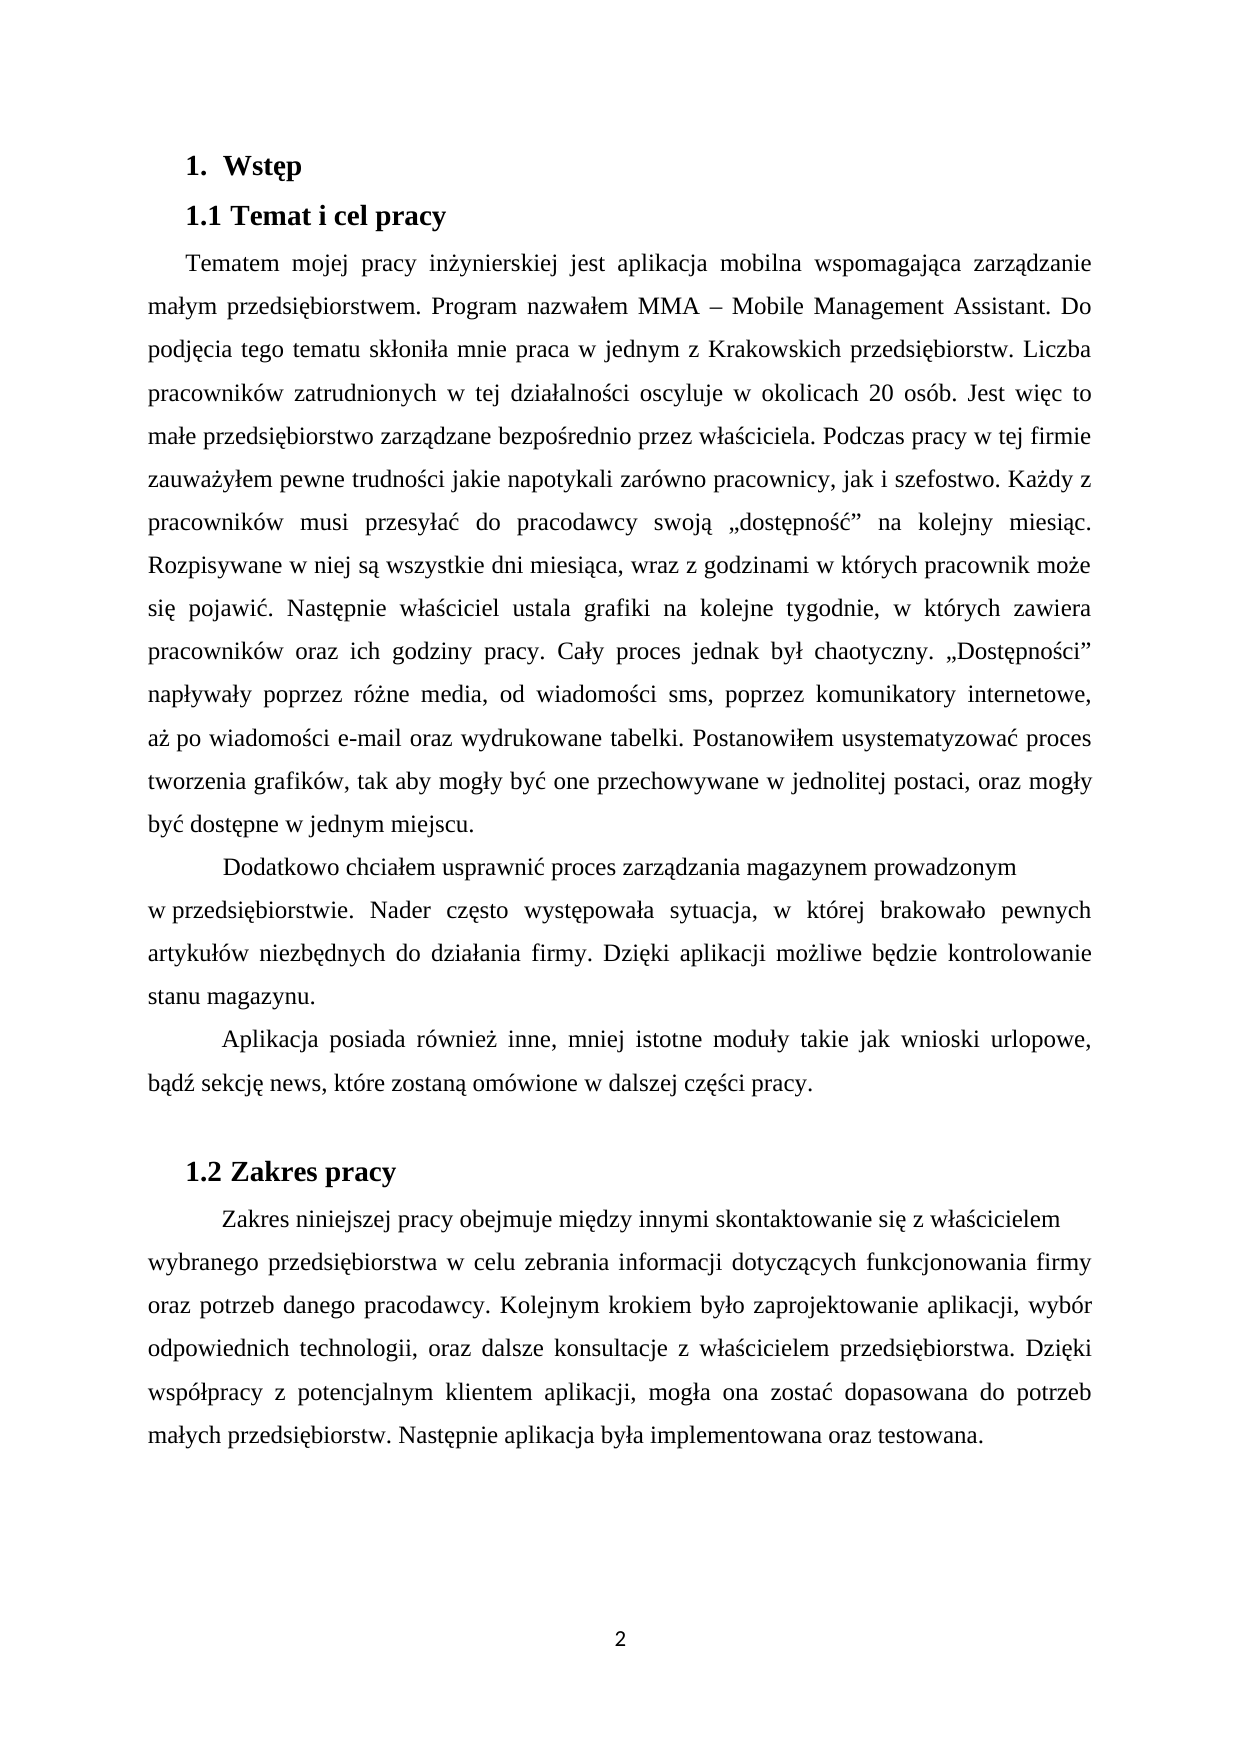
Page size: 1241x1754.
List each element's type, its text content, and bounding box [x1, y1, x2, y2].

list Temat i cel pracy [185, 198, 1093, 231]
text Tematem mojej pracy inżynierskiej jest aplikacja mobilna wspomagająca zarządzanie małym przedsiębiorstwem. Program nazwałem MMA – Mobile Management Assistant. Do podjęcia tego tematu skłoniła mnie praca w jednym z Krakowskich przedsiębiorstw. Liczba pracowników zatrudnionych w tej działalności oscyluje w okolicach 20 osób. Jest więc to małe przedsiębiorstwo zarządzane bezpośrednio przez właściciela. Podczas pracy w tej firmie zauważyłem pewne trudności jakie napotykali zarówno pracownicy, jak i szefostwo. Każdy z pracowników musi przesyłać do pracodawcy swoją „dostępność” na kolejny miesiąc. Rozpisywane w niej są wszystkie dni miesiąca, wraz z godzinami w których pracownik może się pojawić. Następnie właściciel ustala grafiki na kolejne tygodnie, w których zawiera pracowników oraz ich godziny pracy. Cały proces jednak był chaotyczny. „Dostępności” napływały poprzez różne media, od wiadomości sms, poprzez komunikatory internetowe, aż po wiadomości e-mail oraz wydrukowane tabelki. Postanowiłem usystematyzować proces tworzenia grafików, tak aby mogły być one przechowywane w jednolitej postaci, oraz mogły być dostępne w jednym miejscu. [148, 248, 1093, 838]
text wybranego przedsiębiorstwa w celu zebrania informacji dotyczących funkcjonowania firmy oraz potrzeb danego pracodawcy. Kolejnym krokiem było zaprojektowanie aplikacji, wybór odpowiednich technologii, oraz dalsze konsultacje z właścicielem przedsiębiorstwa. Dzięki współpracy z potencjalnym klientem aplikacji, mogła ona zostać dopasowana do potrzeb małych przedsiębiorstw. Następnie aplikacja była implementowana oraz testowana. [148, 1247, 1093, 1448]
text w przedsiębiorstwie. Nader często występowała sytuacja, w której brakowało pewnych artykułów niezbędnych do działania firmy. Dzięki aplikacji możliwe będzie kontrolowanie stanu magazynu. [148, 895, 1093, 1010]
list Zakres pracy [185, 1154, 1093, 1187]
text Aplikacja posiada również inne, mniej istotne moduły takie jak wnioski urlopowe, bądź sekcję news, które zostaną omówione w dalszej części pracy. [148, 1024, 1093, 1096]
text Dodatkowo chciałem usprawnić proces zarządzania magazynem prowadzonym [223, 852, 1093, 881]
text Zakres niniejszej pracy obejmuje między innymi skontaktowanie się z właścicielem [221, 1204, 1093, 1233]
list Wstęp [185, 148, 1093, 181]
